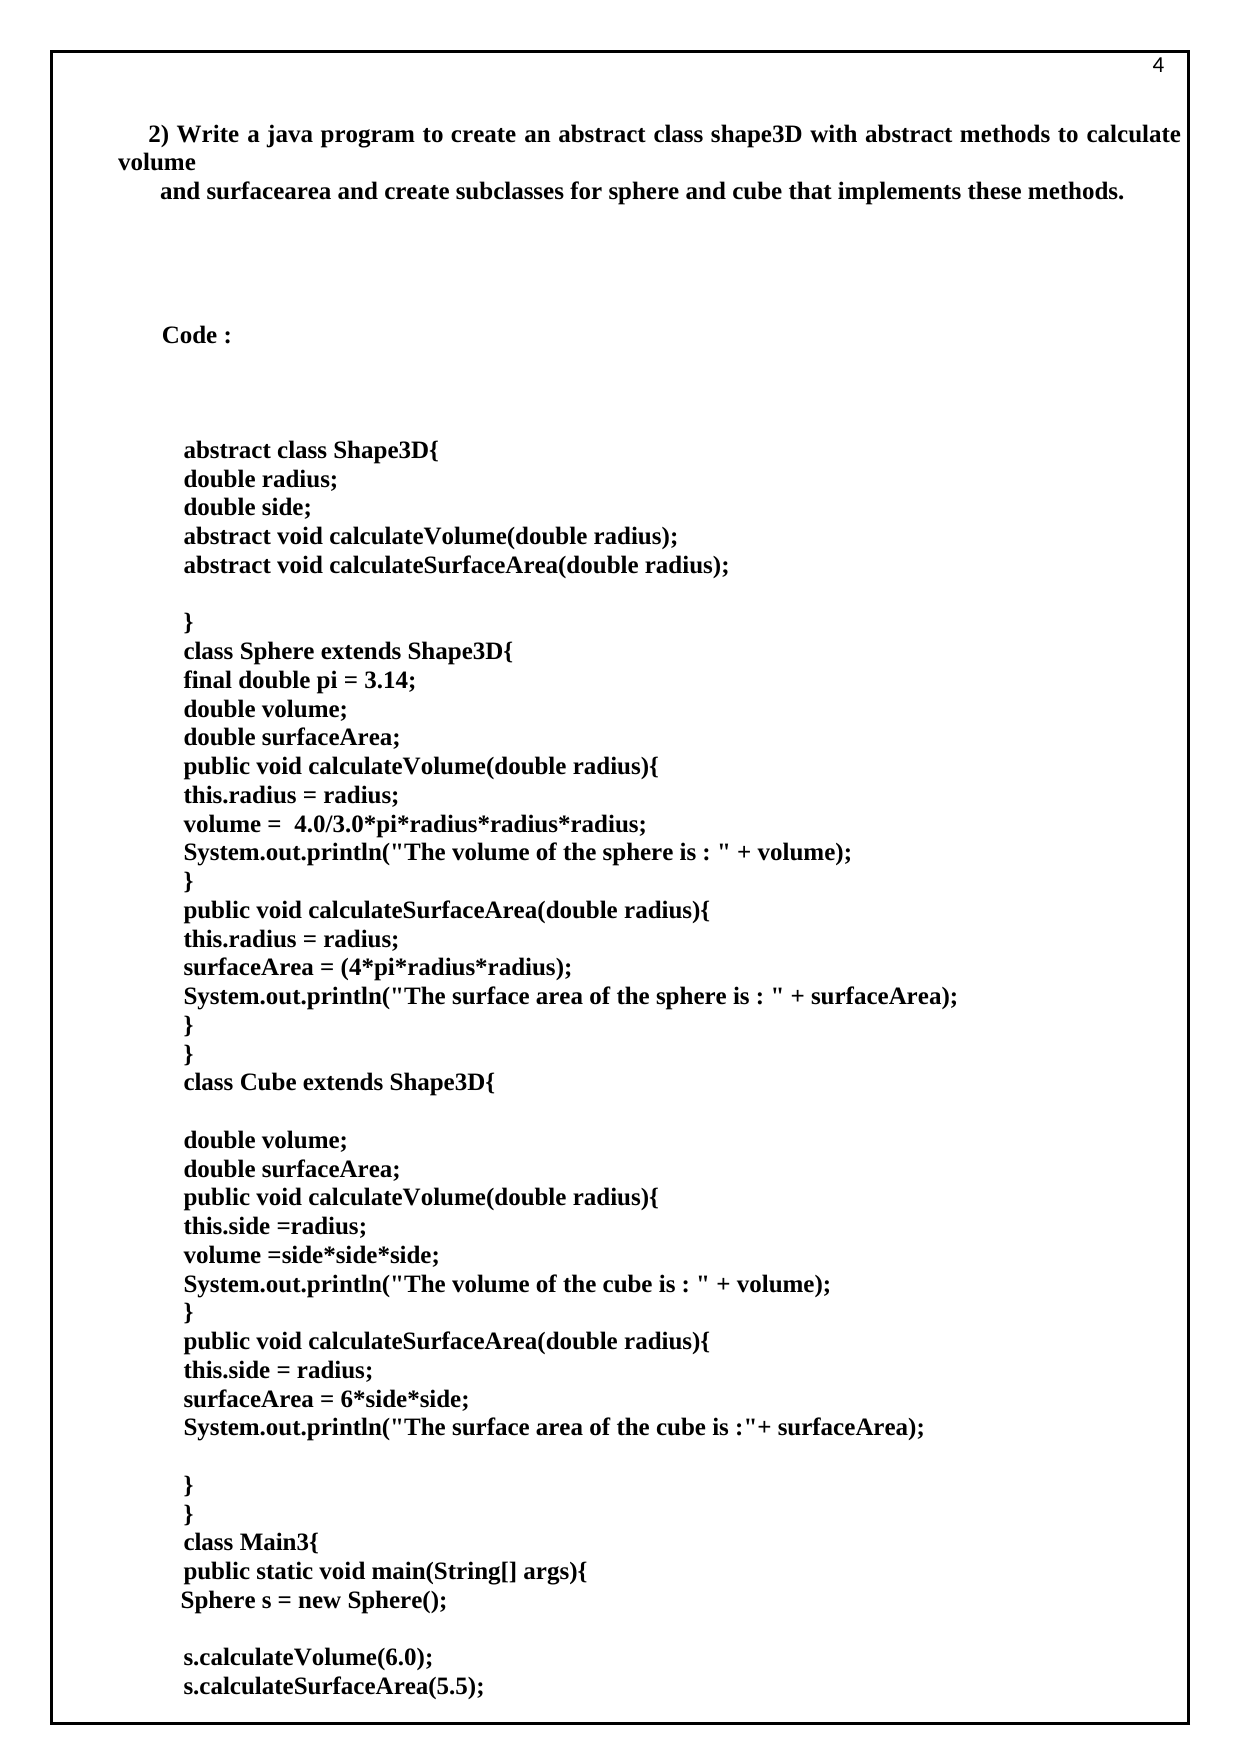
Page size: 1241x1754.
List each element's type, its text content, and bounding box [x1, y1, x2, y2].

list surfaceArea = 6*side*side; [183, 1384, 1181, 1412]
text Code : [118, 320, 1181, 349]
list System.out.println("The surface area of the sphere is : " + surfaceArea); [183, 981, 1181, 1010]
list double volume; [183, 694, 1181, 722]
list class Main3{ [183, 1527, 1181, 1556]
list } [183, 607, 1181, 636]
list System.out.println("The volume of the sphere is : " + volume); [183, 837, 1181, 866]
list } [183, 1499, 1181, 1527]
list public void calculateVolume(double radius){ [183, 1182, 1181, 1211]
list } [183, 866, 1181, 895]
list public void calculateSurfaceArea(double radius){ [183, 1326, 1181, 1355]
list System.out.println("The volume of the cube is : " + volume); [183, 1269, 1181, 1297]
list s.calculateVolume(6.0); [183, 1642, 1181, 1671]
list volume =side*side*side; [183, 1240, 1181, 1269]
list abstract void calculateVolume(double radius); [183, 521, 1181, 550]
text Sphere s = new Sphere(); [118, 1585, 1181, 1614]
list this.radius = radius; [183, 780, 1181, 809]
text and surfacearea and create subclasses for sphere and cube that implements these methods. [118, 176, 1181, 205]
list abstract void calculateSurfaceArea(double radius); [183, 550, 1181, 579]
list } [183, 1039, 1181, 1067]
list abstract class Shape3D{ [183, 435, 1181, 464]
list System.out.println("The surface area of the cube is :"+ surfaceArea); [183, 1412, 1181, 1441]
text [118, 119, 1181, 176]
list double radius; [183, 464, 1181, 492]
list this.side = radius; [183, 1355, 1181, 1384]
list public void calculateVolume(double radius){ [183, 751, 1181, 780]
list s.calculateSurfaceArea(5.5); [183, 1671, 1181, 1700]
list double surfaceArea; [183, 1154, 1181, 1182]
list } [183, 1010, 1181, 1039]
list class Cube extends Shape3D{ [183, 1067, 1181, 1096]
list class Sphere extends Shape3D{ [183, 636, 1181, 665]
list double surfaceArea; [183, 722, 1181, 751]
list volume = 4.0/3.0*pi*radius*radius*radius; [183, 809, 1181, 837]
list } [183, 1470, 1181, 1499]
list surfaceArea = (4*pi*radius*radius); [183, 952, 1181, 981]
list double volume; [183, 1125, 1181, 1154]
list double side; [183, 492, 1181, 521]
list this.radius = radius; [183, 924, 1181, 952]
list } [183, 1297, 1181, 1326]
list public static void main(String[] args){ [183, 1556, 1181, 1585]
list this.side =radius; [183, 1211, 1181, 1240]
list public void calculateSurfaceArea(double radius){ [183, 895, 1181, 924]
list final double pi = 3.14; [183, 665, 1181, 694]
